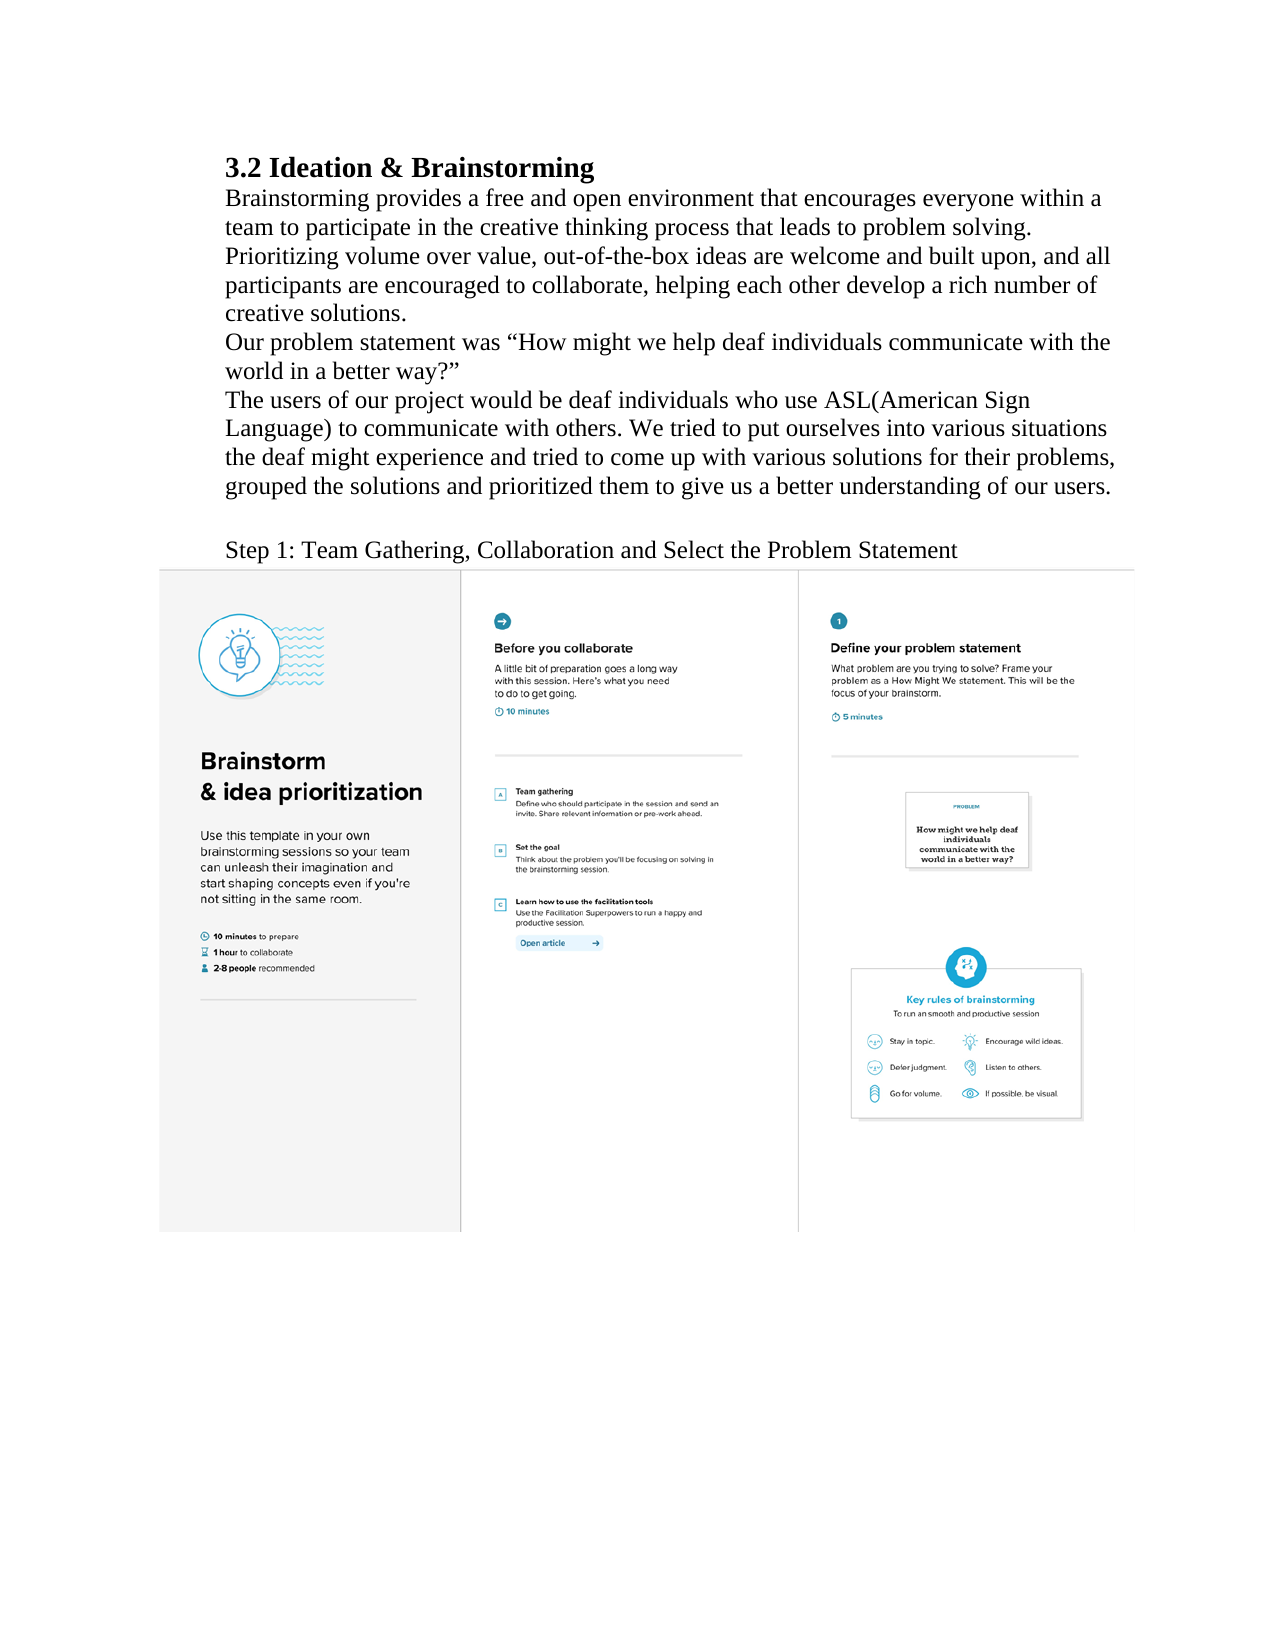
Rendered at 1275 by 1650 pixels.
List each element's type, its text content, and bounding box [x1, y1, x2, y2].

text 3.2 Ideation & Brainstorming Brainstorming provides a free and open environment that encourages everyone within a team to participate in the creative thinking process that leads to problem solving. Prioritizing volume over value, out-of-the-box ideas are welcome and built upon, and all participants are encouraged to collaborate, helping each other develop a rich number of creative solutions. Our problem statement was “How might we help deaf individuals communicate with the world in a better way?” The users of our project would be deaf individuals who use ASL(American Sign Language) to communicate with others. We tried to put ourselves into various situations the deaf might experience and tried to come up with various solutions for their problems, grouped the solutions and prioritized them to give us a better understanding of our users. [225, 150, 1125, 500]
picture [159, 567, 1135, 1232]
text Step 1: Team Gathering, Collaboration and Select the Problem Statement [225, 536, 1125, 564]
